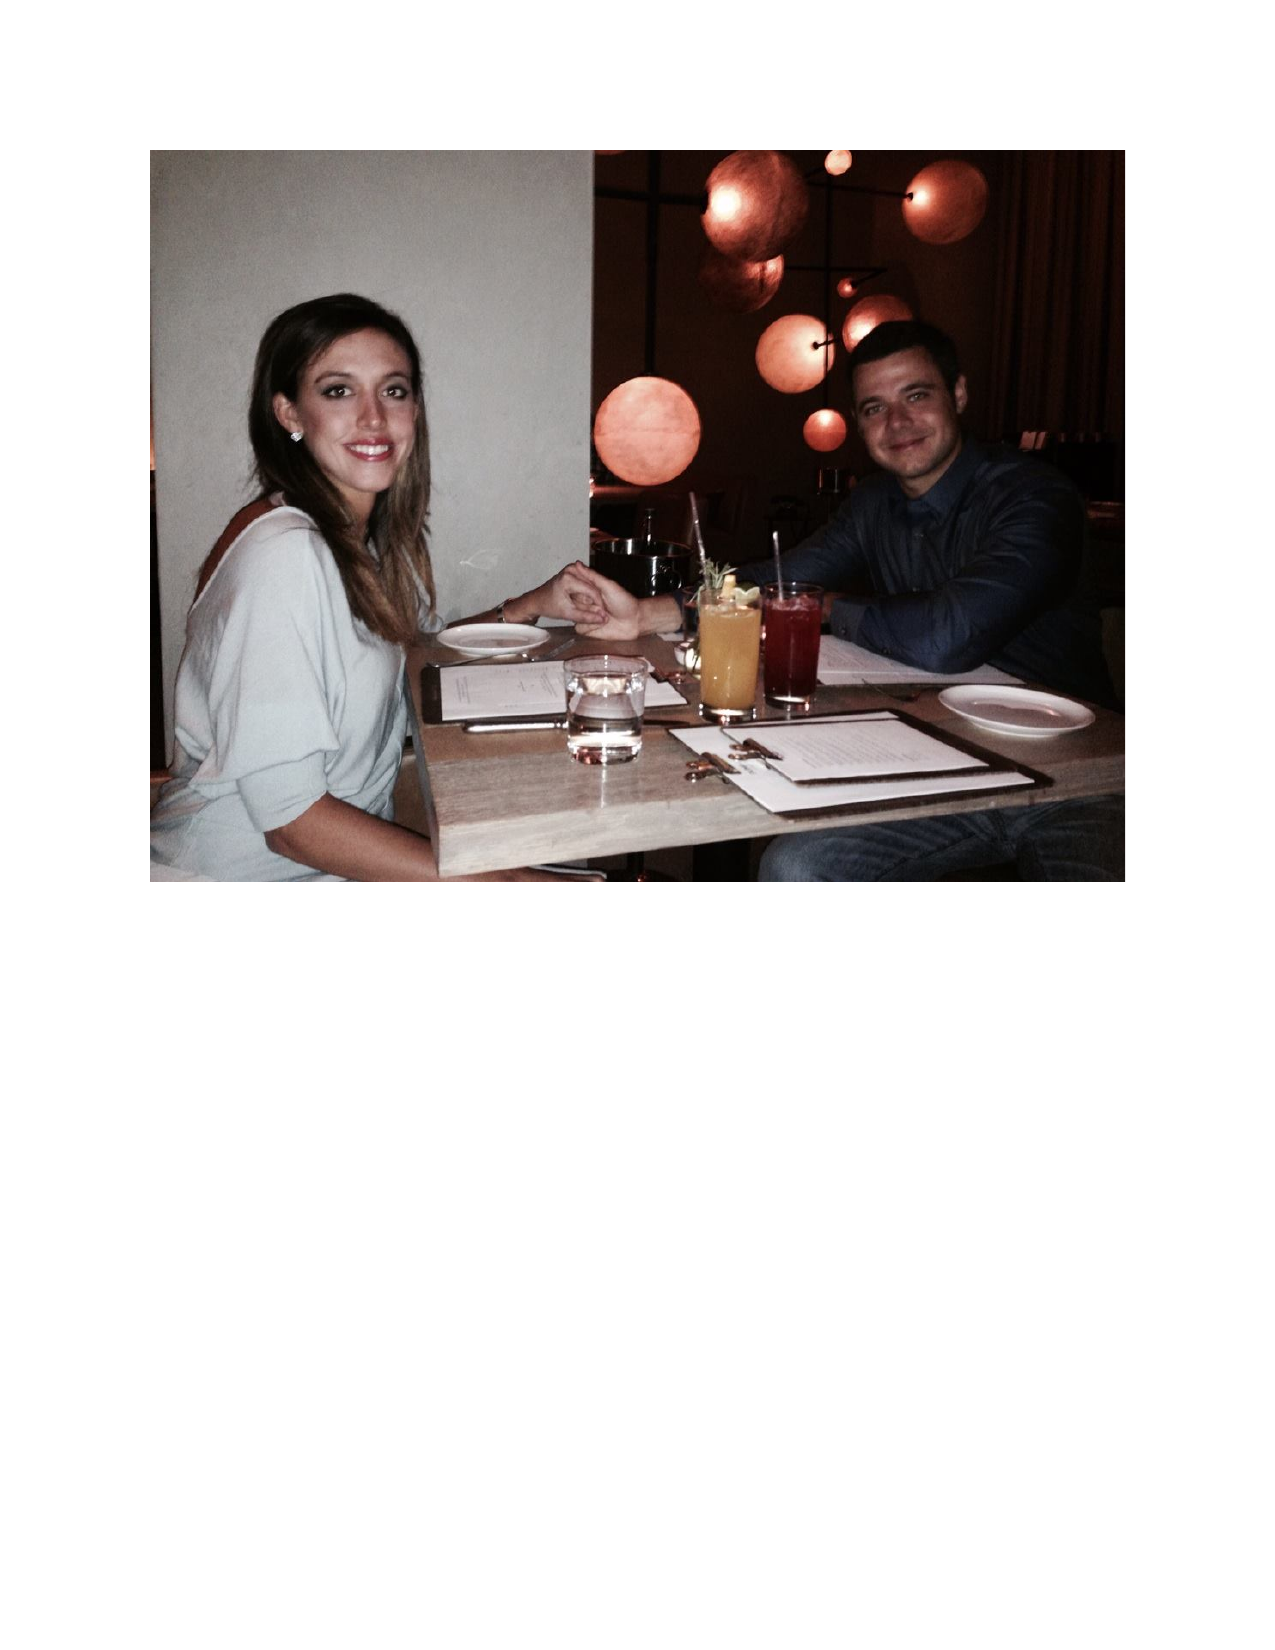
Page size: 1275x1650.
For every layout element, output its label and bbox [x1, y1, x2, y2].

picture [150, 150, 1125, 882]
